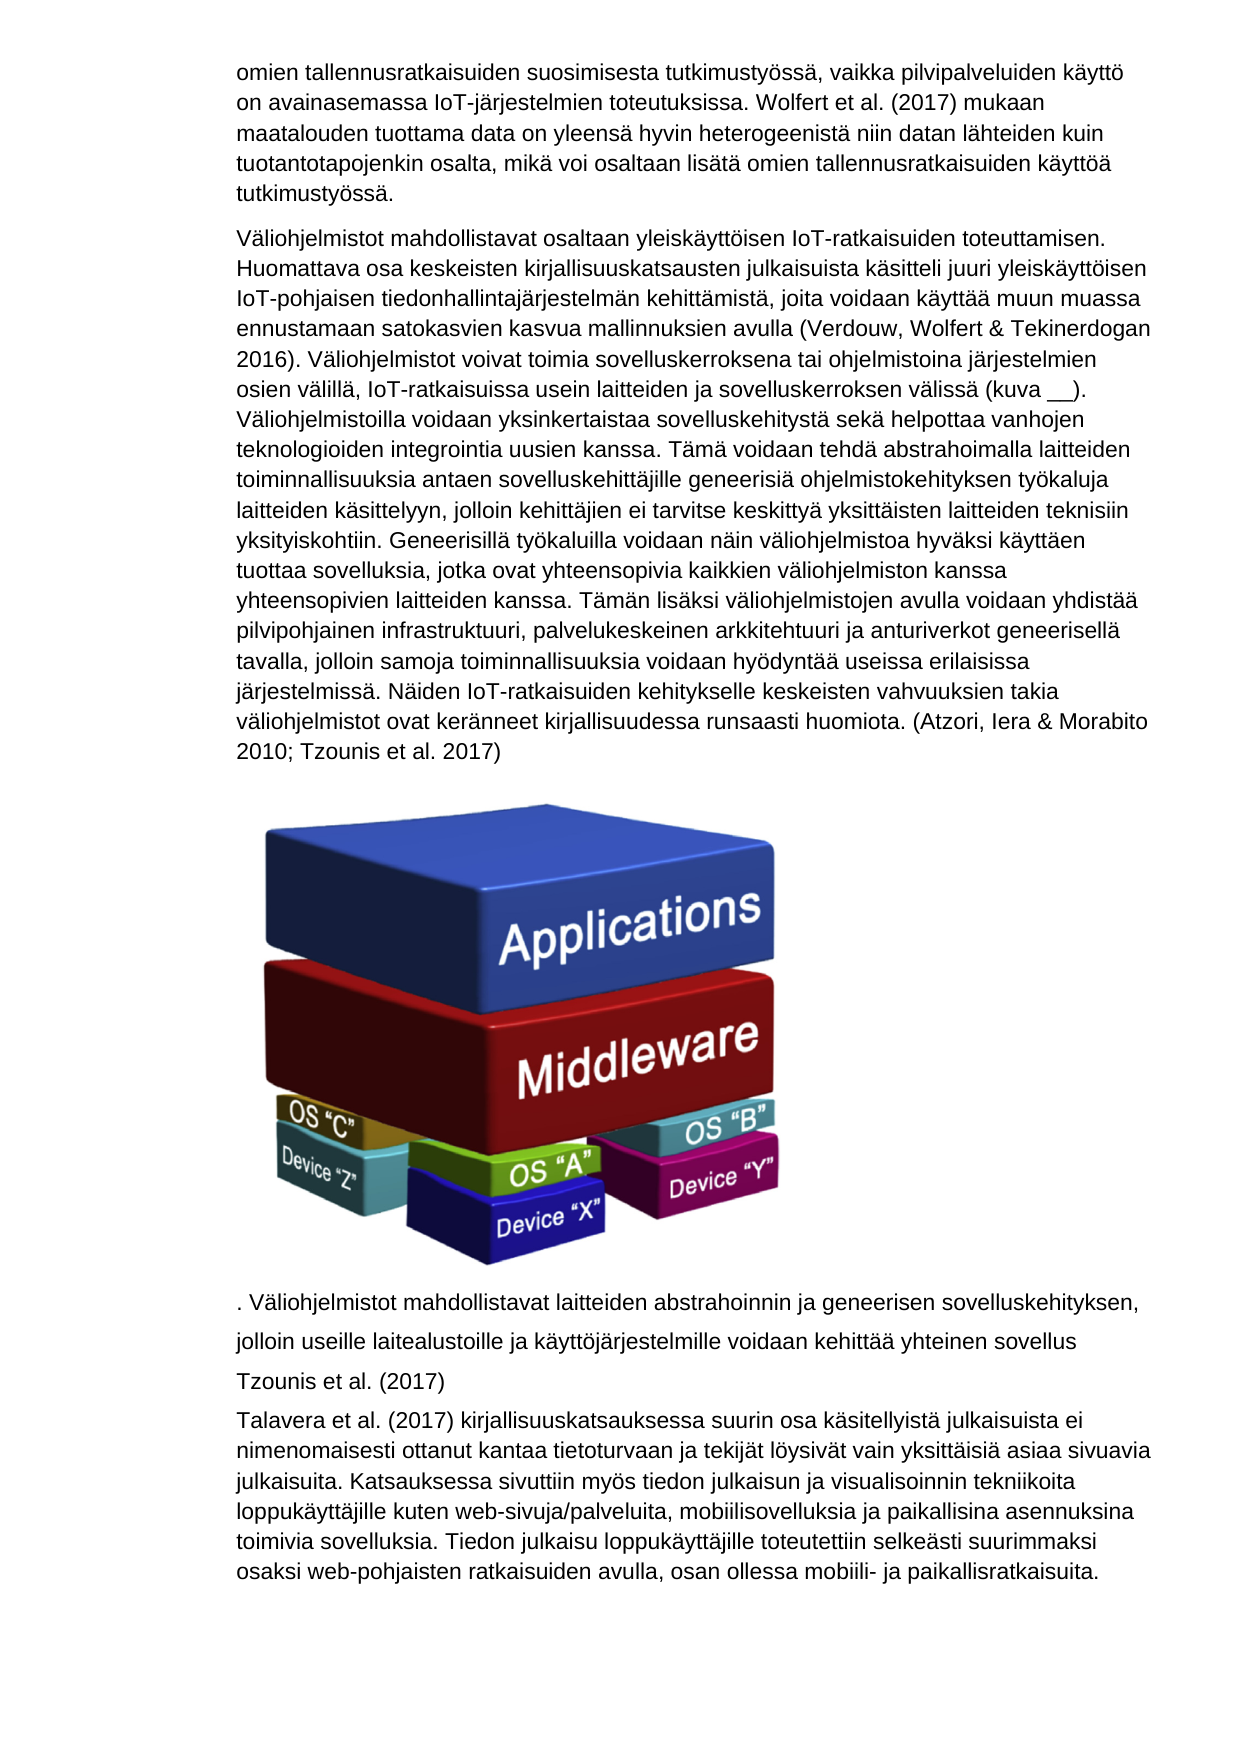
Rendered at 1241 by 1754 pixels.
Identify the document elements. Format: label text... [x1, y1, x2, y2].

text Talavera et al. (2017) kirjallisuuskatsauksessa suurin osa käsitellyistä julkaisuista ei nimenomaisesti ottanut kantaa tietoturvaan ja tekijät löysivät vain yksittäisiä asiaa sivuavia julkaisuita. Katsauksessa sivuttiin myös tiedon julkaisun ja visualisoinnin tekniikoita loppukäyttäjille kuten web-sivuja/palveluita, mobiilisovelluksia ja paikallisina asennuksina toimivia sovelluksia. Tiedon julkaisu loppukäyttäjille toteutettiin selkeästi suurimmaksi osaksi web-pohjaisten ratkaisuiden avulla, osan ollessa mobiili- ja paikallisratkaisuita. [236, 1407, 1152, 1584]
text Väliohjelmistot mahdollistavat osaltaan yleiskäyttöisen IoT-ratkaisuiden toteuttamisen. Huomattava osa keskeisten kirjallisuuskatsausten julkaisuista käsitteli juuri yleiskäyttöisen IoT-pohjaisen tiedonhallintajärjestelmän kehittämistä, joita voidaan käyttää muun muassa ennustamaan satokasvien kasvua mallinnuksien avulla (Verdouw, Wolfert & Tekinerdogan 2016). Väliohjelmistot voivat toimia sovelluskerroksena tai ohjelmistoina järjestelmien osien välillä, IoT-ratkaisuissa usein laitteiden ja sovelluskerroksen välissä (kuva __). Väliohjelmistoilla voidaan yksinkertaistaa sovelluskehitystä sekä helpottaa vanhojen teknologioiden integrointia uusien kanssa. Tämä voidaan tehdä abstrahoimalla laitteiden toiminnallisuuksia antaen sovelluskehittäjille geneerisiä ohjelmistokehityksen työkaluja laitteiden käsittelyyn, jolloin kehittäjien ei tarvitse keskittyä yksittäisten laitteiden teknisiin yksityiskohtiin. Geneerisillä työkaluilla voidaan näin väliohjelmistoa hyväksi käyttäen tuottaa sovelluksia, jotka ovat yhteensopivia kaikkien väliohjelmiston kanssa yhteensopivien laitteiden kanssa. Tämän lisäksi väliohjelmistojen avulla voidaan yhdistää pilvipohjainen infrastruktuuri, palvelukeskeinen arkkitehtuuri ja anturiverkot geneerisellä tavalla, jolloin samoja toiminnallisuuksia voidaan hyödyntää useissa erilaisissa järjestelmissä. Näiden IoT-ratkaisuiden kehitykselle keskeisten vahvuuksien takia väliohjelmistot ovat keränneet kirjallisuudessa runsaasti huomiota. (Atzori, Iera & Morabito 2010; Tzounis et al. 2017) [236, 225, 1152, 764]
picture [255, 783, 787, 1276]
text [236, 59, 1152, 206]
